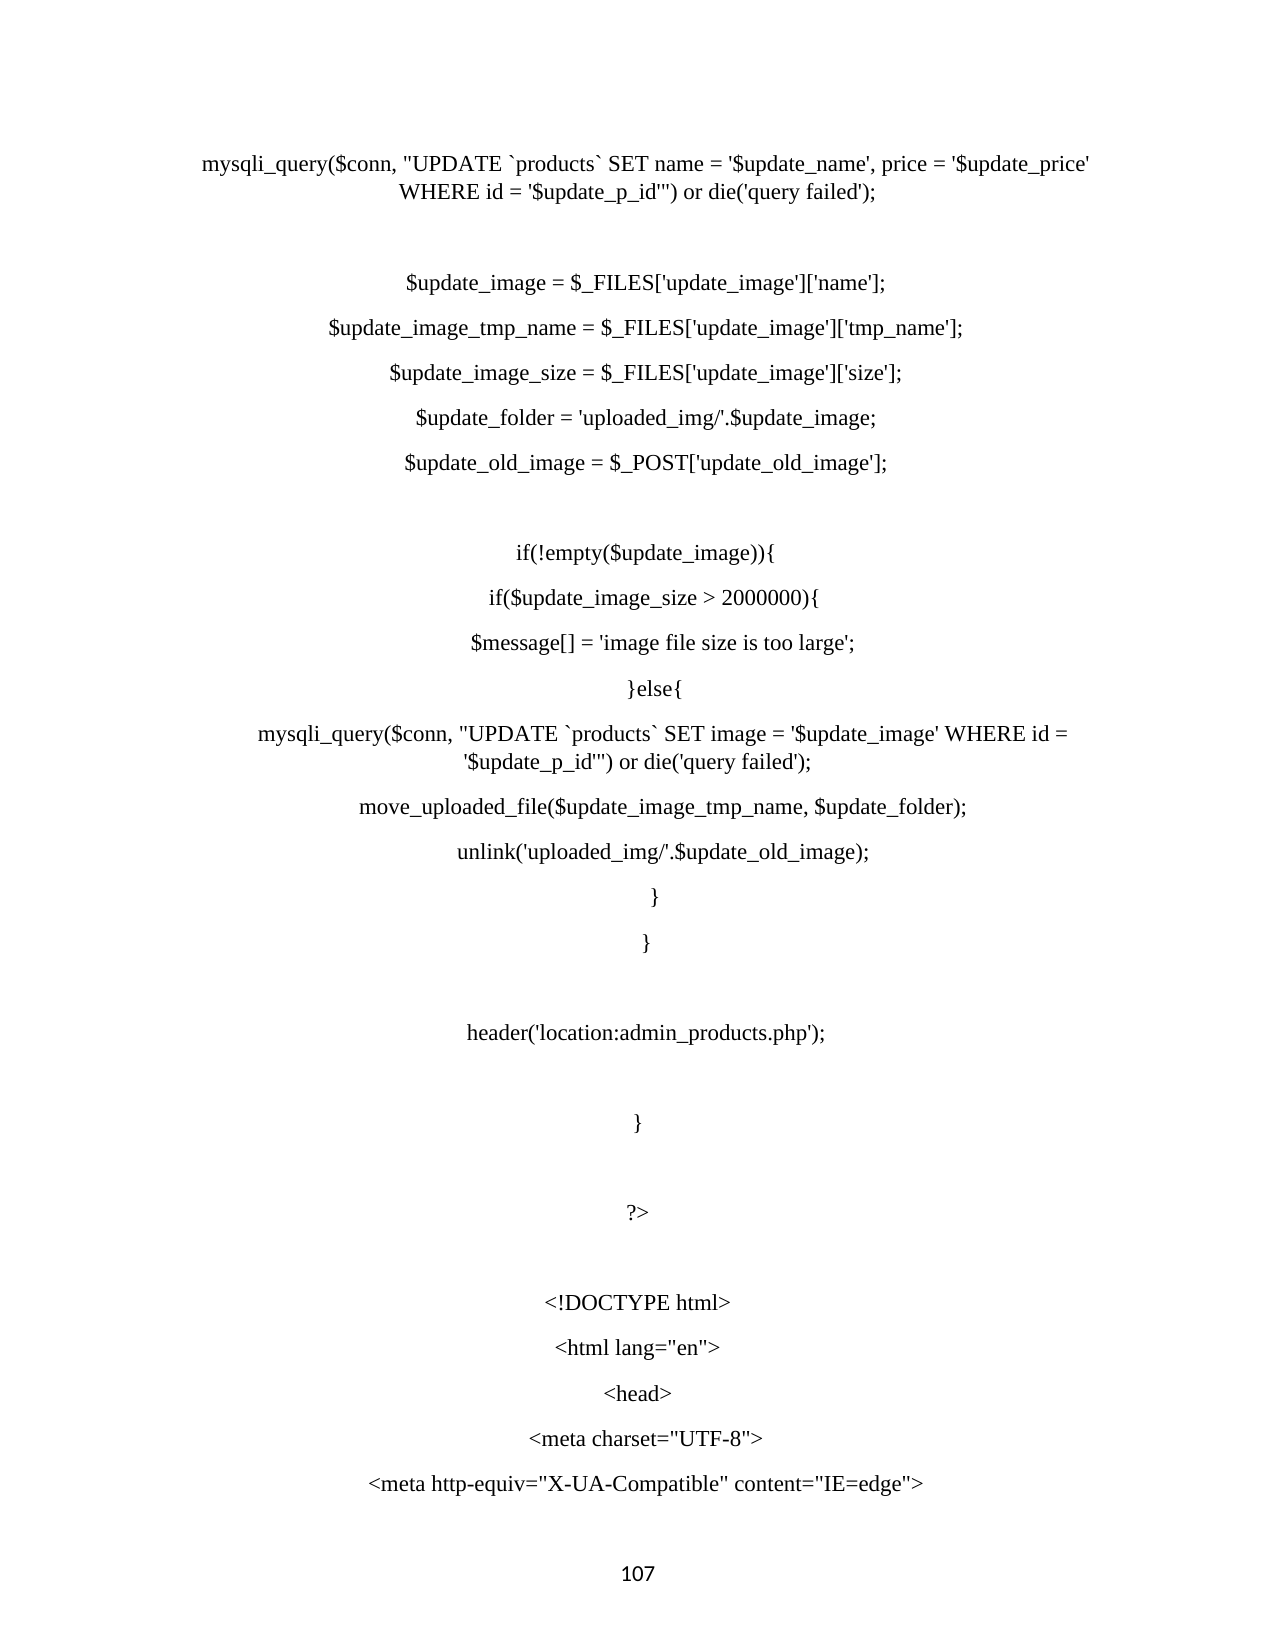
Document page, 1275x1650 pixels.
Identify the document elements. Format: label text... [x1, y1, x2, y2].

text ?> [150, 1199, 1125, 1226]
text <meta http-equiv="X-UA-Compatible" content="IE=edge"> [150, 1470, 1125, 1496]
text if(!empty($update_image)){ [150, 539, 1125, 566]
text <meta charset="UTF-8"> [150, 1425, 1125, 1451]
text move_uploaded_file($update_image_tmp_name, $update_folder); [150, 793, 1125, 819]
text $update_folder = 'uploaded_img/'.$update_image; [150, 404, 1125, 430]
text }else{ [150, 674, 1125, 701]
text <!DOCTYPE html> [150, 1289, 1125, 1316]
text mysqli_query($conn, "UPDATE `products` SET name = '$update_name', price = '$update_price' WHERE id = '$update_p_id'") or die('query failed'); [150, 150, 1125, 205]
text <head> [150, 1379, 1125, 1406]
text } [150, 928, 1125, 955]
text $message[] = 'image file size is too large'; [150, 629, 1125, 656]
text unlink('uploaded_img/'.$update_old_image); [150, 838, 1125, 865]
text $update_image = $_FILES['update_image']['name']; [150, 269, 1125, 295]
text header('location:admin_products.php'); [150, 1019, 1125, 1045]
text $update_image_size = $_FILES['update_image']['size']; [150, 359, 1125, 385]
text $update_old_image = $_POST['update_old_image']; [150, 449, 1125, 475]
text mysqli_query($conn, "UPDATE `products` SET image = '$update_image' WHERE id = '$update_p_id'") or die('query failed'); [150, 720, 1125, 774]
text if($update_image_size > 2000000){ [150, 584, 1125, 611]
text } [150, 1109, 1125, 1135]
text <html lang="en"> [150, 1334, 1125, 1361]
text $update_image_tmp_name = $_FILES['update_image']['tmp_name']; [150, 314, 1125, 340]
text } [150, 883, 1125, 910]
